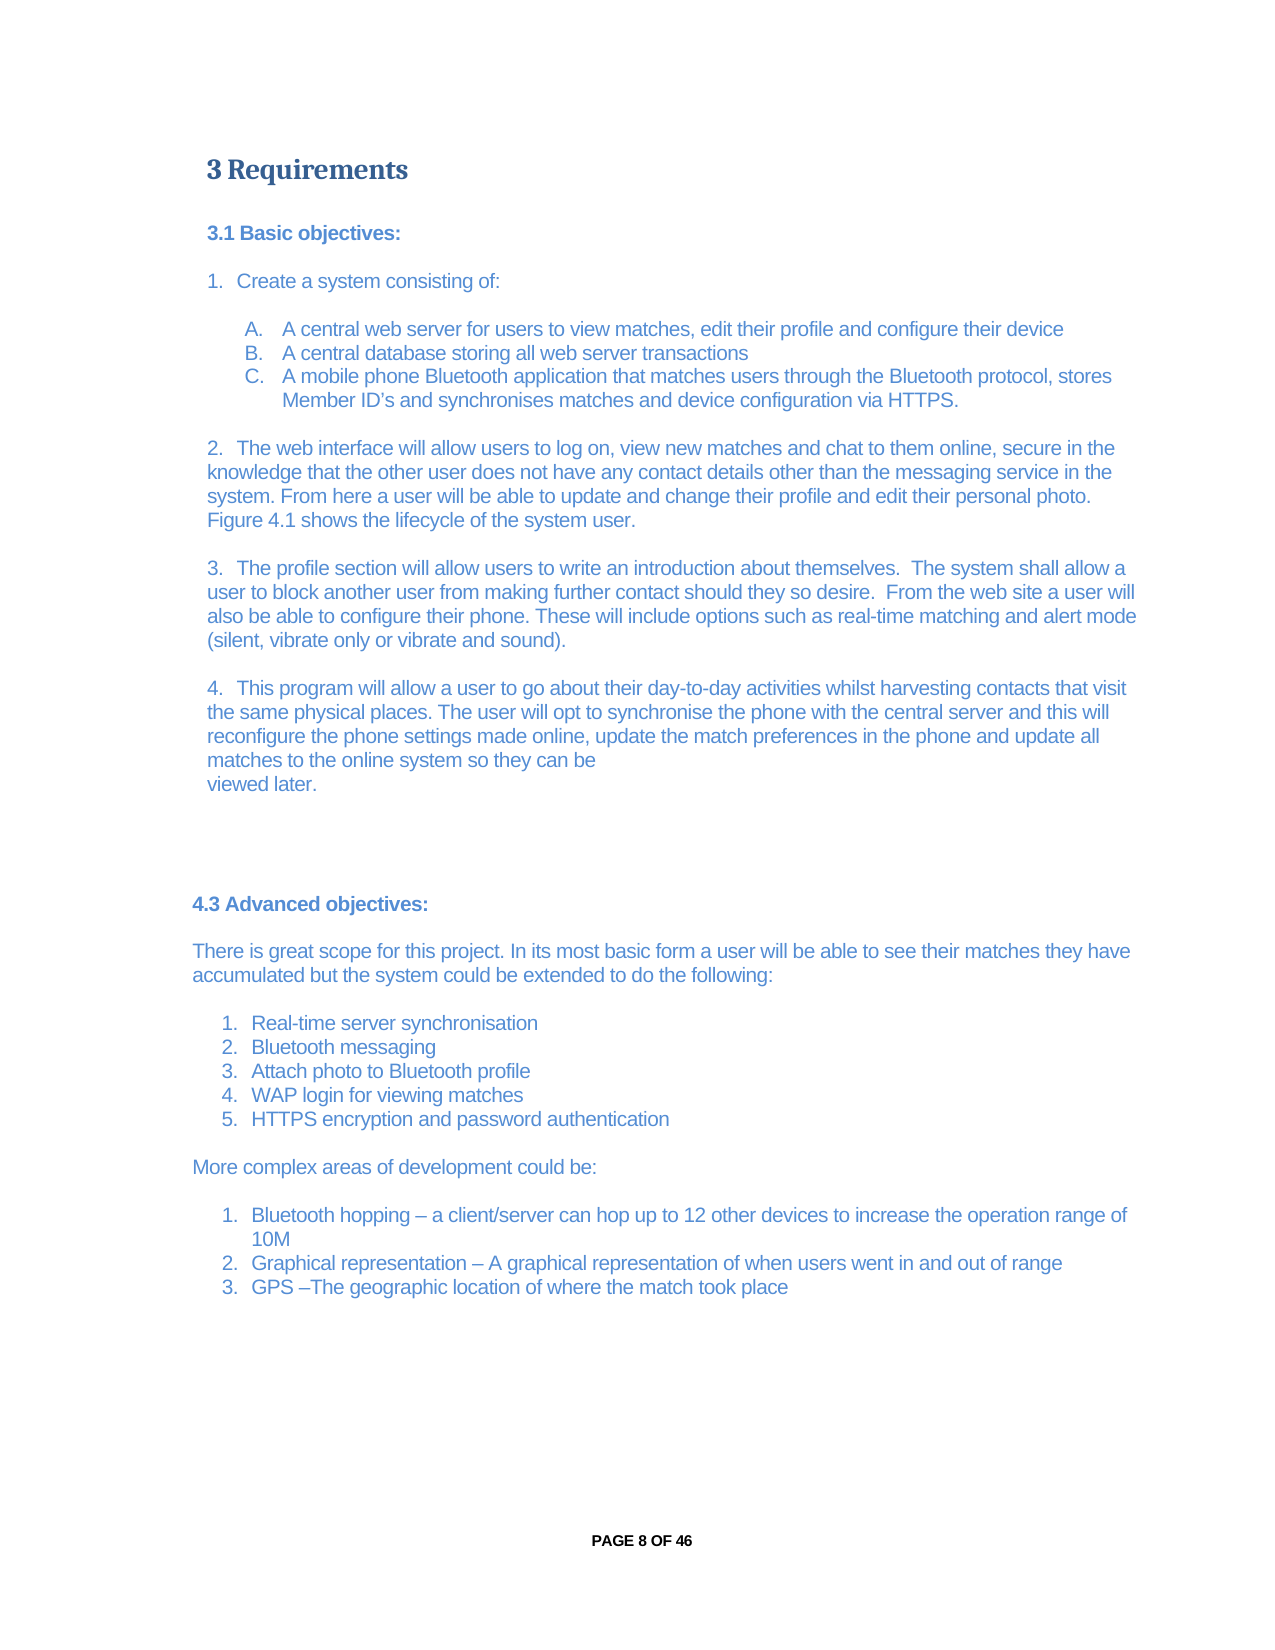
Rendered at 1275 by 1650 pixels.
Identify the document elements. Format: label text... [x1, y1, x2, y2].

text There is great scope for this project. In its most basic form a user will be able to see their matches they have accumulated but the system could be extended to do the following: [192, 939, 1152, 987]
list A central web server for users to view matches, edit their profile and configure their device [244, 316, 1152, 340]
list GPS –The geographic location of where the match took place [222, 1275, 1152, 1299]
list Create a system consisting of: [207, 268, 1152, 292]
list WAP login for viewing matches [221, 1083, 1152, 1107]
list Graphical representation – A graphical representation of when users went in and out of range [222, 1251, 1152, 1275]
list Bluetooth hopping – a client/server can hop up to 12 other devices to increase the operation range of 10M [222, 1203, 1152, 1251]
list A mobile phone Bluetooth application that matches users through the Bluetooth protocol, stores Member ID’s and synchronises matches and device configuration via HTTPS. [244, 364, 1152, 412]
text viewed later. [207, 772, 1152, 796]
list Attach photo to Bluetooth profile [221, 1059, 1152, 1083]
text 3.1 Basic objectives: [207, 221, 1152, 244]
list The profile section will allow users to write an introduction about themselves. The system shall allow a user to block another user from making further contact should they so desire. From the web site a user will also be able to configure their phone. These will include options such as real-time matching and alert mode (silent, vibrate only or vibrate and sound). [207, 556, 1152, 652]
text More complex areas of development could be: [192, 1155, 1152, 1179]
list Real-time server synchronisation [221, 1011, 1152, 1035]
list Bluetooth messaging [221, 1035, 1152, 1059]
list The web interface will allow users to log on, view new matches and chat to them online, secure in the knowledge that the other user does not have any contact details other than the messaging service in the system. From here a user will be able to update and change their profile and edit their personal photo. Figure 4.1 shows the lifecycle of the system user. [207, 436, 1152, 532]
text 4.3 Advanced objectives: [192, 891, 1152, 915]
list A central database storing all web server transactions [244, 340, 1152, 364]
list HTTPS encryption and password authentication [221, 1107, 1152, 1131]
subtitle 3 Requirements [207, 153, 1152, 221]
list This program will allow a user to go about their day-to-day activities whilst harvesting contacts that visit the same physical places. The user will opt to synchronise the phone with the central server and this will reconfigure the phone settings made online, update the match preferences in the phone and update all matches to the online system so they can be [207, 676, 1152, 772]
